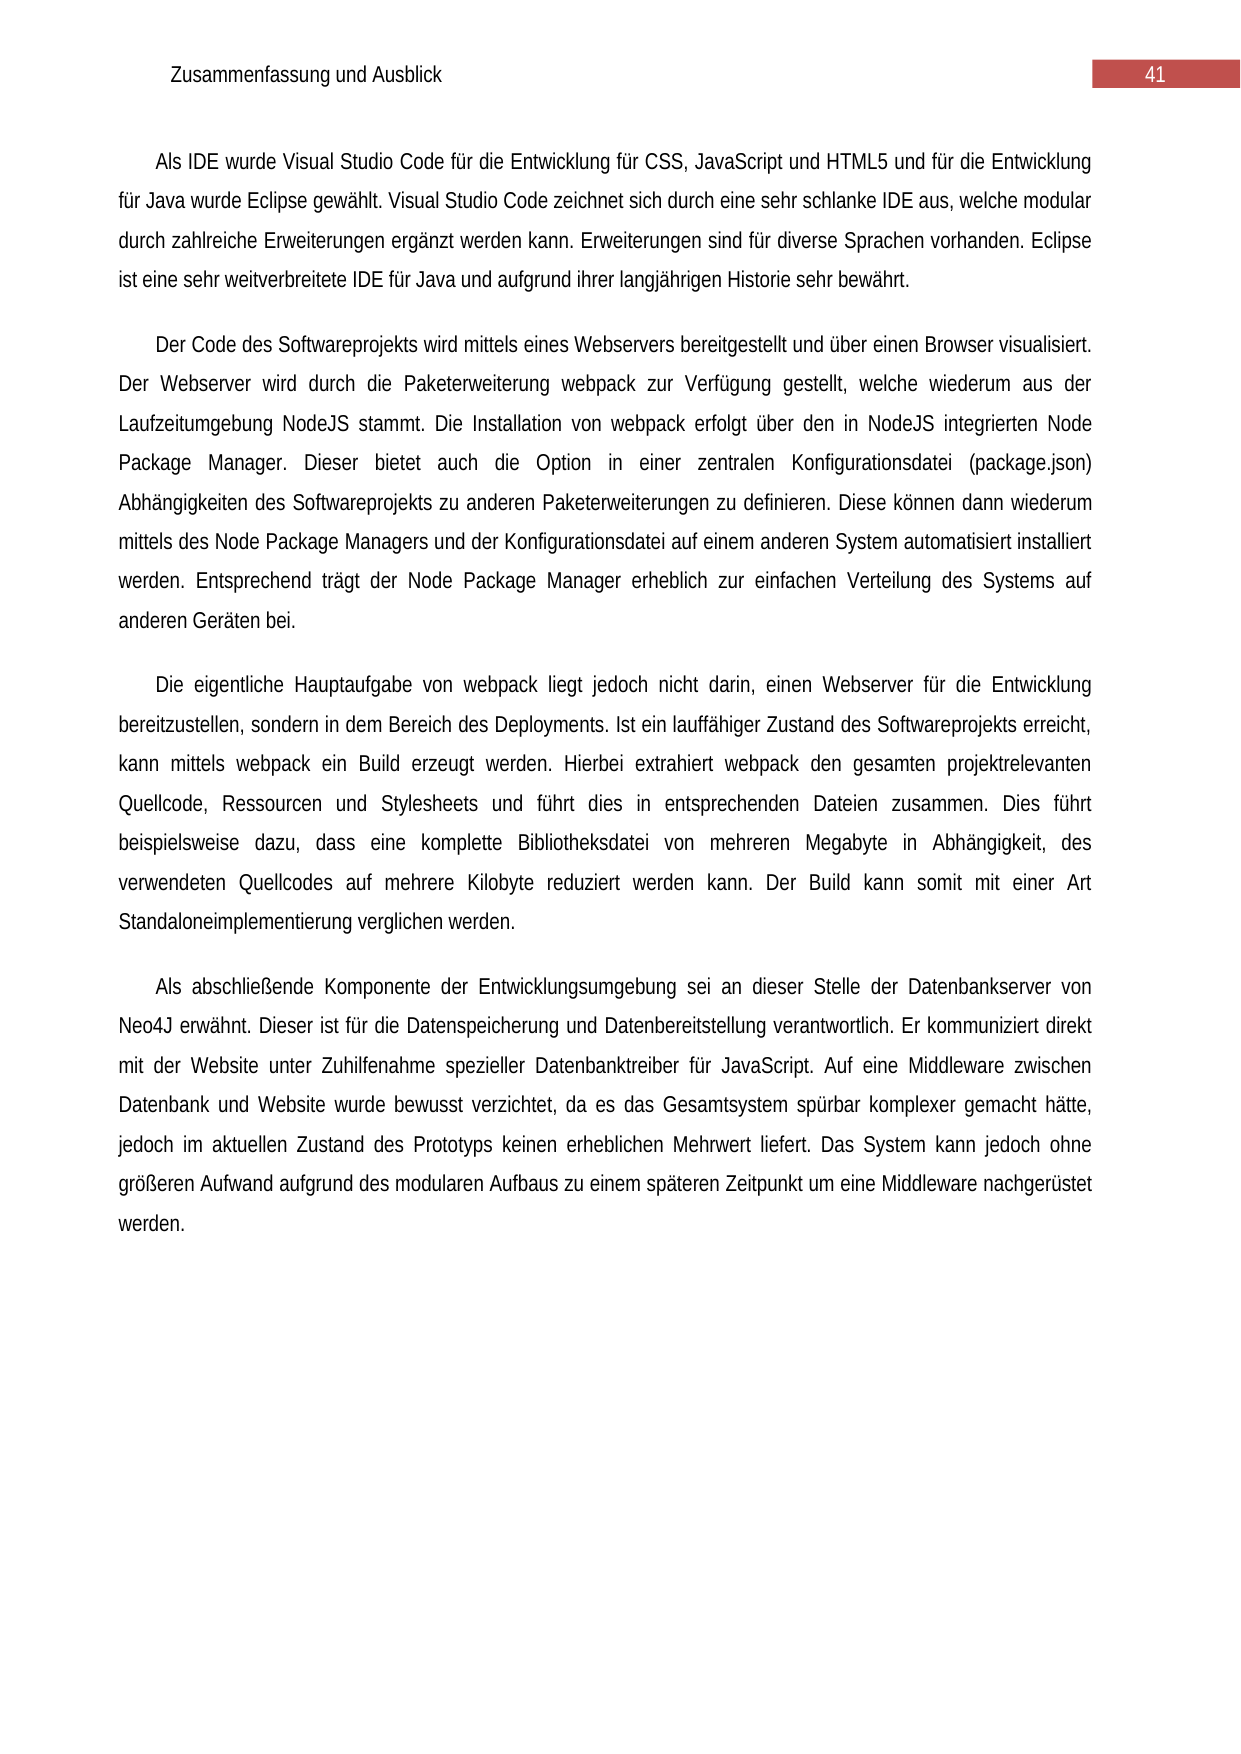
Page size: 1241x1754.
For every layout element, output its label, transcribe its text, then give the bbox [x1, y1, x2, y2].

text Die eigentliche Hauptaufgabe von webpack liegt jedoch nicht darin, einen Webserver für die Entwicklung bereitzustellen, sondern in dem Bereich des Deployments. Ist ein lauffähiger Zustand des Softwareprojekts erreicht, kann mittels webpack ein Build erzeugt werden. Hierbei extrahiert webpack den gesamten projektrelevanten Quellcode, Ressourcen und Stylesheets und führt dies in entsprechenden Dateien zusammen. Dies führt beispielsweise dazu, dass eine komplette Bibliotheksdatei von mehreren Megabyte in Abhängigkeit, des verwendeten Quellcodes auf mehrere Kilobyte reduziert werden kann. Der Build kann somit mit einer Art Standaloneimplementierung verglichen werden. [118, 671, 1092, 935]
text Der Code des Softwareprojekts wird mittels eines Webservers bereitgestellt und über einen Browser visualisiert. Der Webserver wird durch die Paketerweiterung webpack zur Verfügung gestellt, welche wiederum aus der Laufzeitumgebung NodeJS stammt. Die Installation von webpack erfolgt über den in NodeJS integrierten Node Package Manager. Dieser bietet auch die Option in einer zentralen Konfigurationsdatei (package.json) Abhängigkeiten des Softwareprojekts zu anderen Paketerweiterungen zu definieren. Diese können dann wiederum mittels des Node Package Managers und der Konfigurationsdatei auf einem anderen System automatisiert installiert werden. Entsprechend trägt der Node Package Manager erheblich zur einfachen Verteilung des Systems auf anderen Geräten bei. [118, 331, 1092, 633]
text Als IDE wurde Visual Studio Code für die Entwicklung für CSS, JavaScript und HTML5 und für die Entwicklung für Java wurde Eclipse gewählt. Visual Studio Code zeichnet sich durch eine sehr schlanke IDE aus, welche modular durch zahlreiche Erweiterungen ergänzt werden kann. Erweiterungen sind für diverse Sprachen vorhanden. Eclipse ist eine sehr weitverbreitete IDE für Java und aufgrund ihrer langjährigen Historie sehr bewährt. [118, 148, 1092, 292]
text Als abschließende Komponente der Entwicklungsumgebung sei an dieser Stelle der Datenbankserver von Neo4J erwähnt. Dieser ist für die Datenspeicherung und Datenbereitstellung verantwortlich. Er kommuniziert direkt mit der Website unter Zuhilfenahme spezieller Datenbanktreiber für JavaScript. Auf eine Middleware zwischen Datenbank und Website wurde bewusst verzichtet, da es das Gesamtsystem spürbar komplexer gemacht hätte, jedoch im aktuellen Zustand des Prototyps keinen erheblichen Mehrwert liefert. Das System kann jedoch ohne größeren Aufwand aufgrund des modularen Aufbaus zu einem späteren Zeitpunkt um eine Middleware nachgerüstet werden. [118, 973, 1092, 1236]
